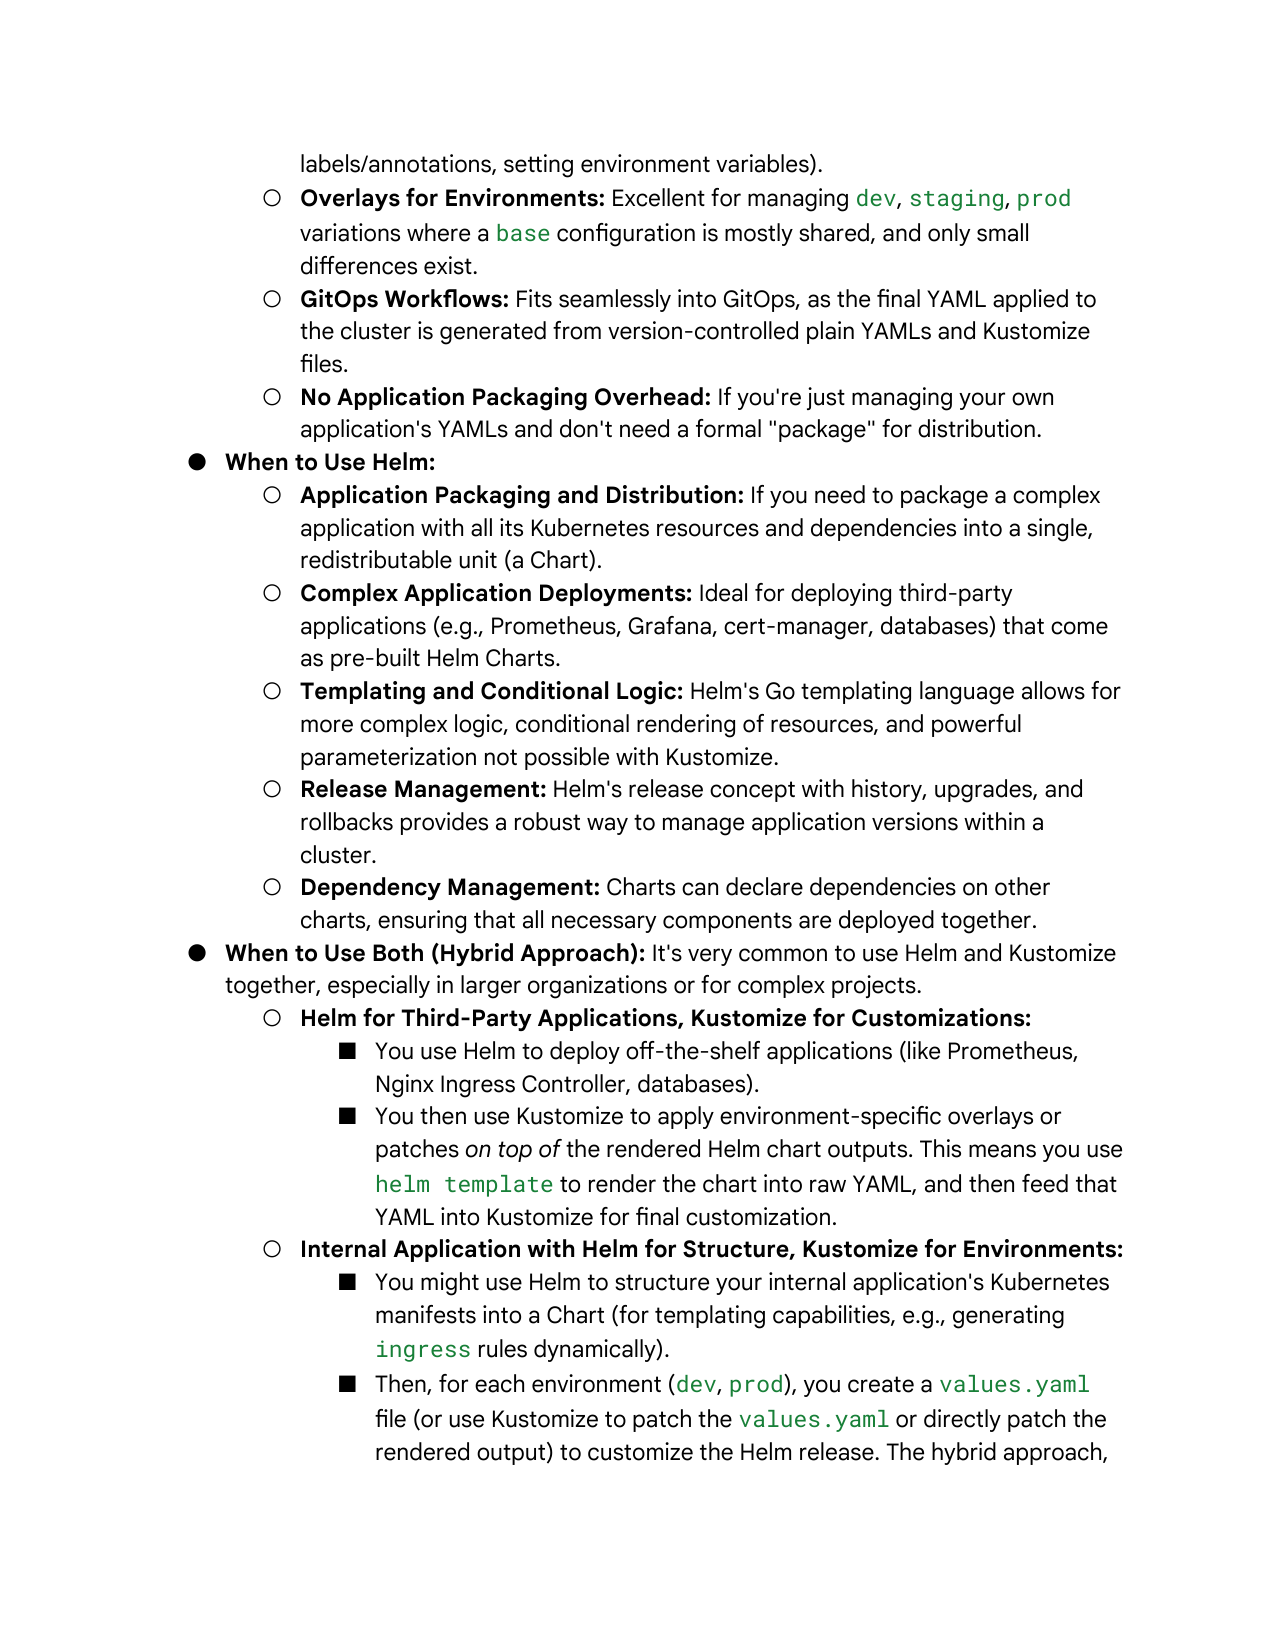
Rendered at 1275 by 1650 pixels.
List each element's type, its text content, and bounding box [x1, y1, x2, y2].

list Helm for Third-Party Applications, Kustomize for Customizations: [262, 1004, 1125, 1033]
list Dependency Management: Charts can declare dependencies on other charts, ensuring that all necessary components are deployed together. [262, 873, 1125, 935]
list GitOps Workflows: Fits seamlessly into GitOps, as the final YAML applied to the cluster is generated from version-controlled plain YAMLs and Kustomize files. [262, 285, 1125, 379]
list Internal Application with Helm for Structure, Kustomize for Environments: [262, 1235, 1125, 1264]
list Templating and Conditional Logic: Helm's Go templating language allows for more complex logic, conditional rendering of resources, and powerful parameterization not possible with Kustomize. [262, 677, 1125, 771]
list You might use Helm to structure your internal application's Kubernetes manifests into a Chart (for templating capabilities, e.g., generating ingress rules dynamically). [337, 1268, 1125, 1364]
list When to Use Helm: [187, 448, 1125, 477]
list Overlays for Environments: Excellent for managing dev, staging, prod variations where a base configuration is mostly shared, and only small differences exist. [262, 183, 1125, 281]
list Application Packaging and Distribution: If you need to package a complex application with all its Kubernetes resources and dependencies into a single, redistributable unit (a Chart). [262, 481, 1125, 575]
list When to Use Both (Hybrid Approach): It's very common to use Helm and Kustomize together, especially in larger organizations or for complex projects. [187, 939, 1125, 1000]
list You then use Kustomize to apply environment-specific overlays or patches on top of the rendered Helm chart outputs. This means you use helm template to render the chart into raw YAML, and then feed that YAML into Kustomize for final customization. [337, 1102, 1125, 1231]
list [337, 1369, 1125, 1467]
list Release Management: Helm's release concept with history, upgrades, and rollbacks provides a robust way to manage application versions within a cluster. [262, 775, 1125, 869]
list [262, 150, 1125, 179]
list Complex Application Deployments: Ideal for deploying third-party applications (e.g., Prometheus, Grafana, cert-manager, databases) that come as pre-built Helm Charts. [262, 579, 1125, 673]
list You use Helm to deploy off-the-shelf applications (like Prometheus, Nginx Ingress Controller, databases). [337, 1037, 1125, 1098]
list No Application Packaging Overhead: If you're just managing your own application's YAMLs and don't need a formal "package" for distribution. [262, 383, 1125, 444]
